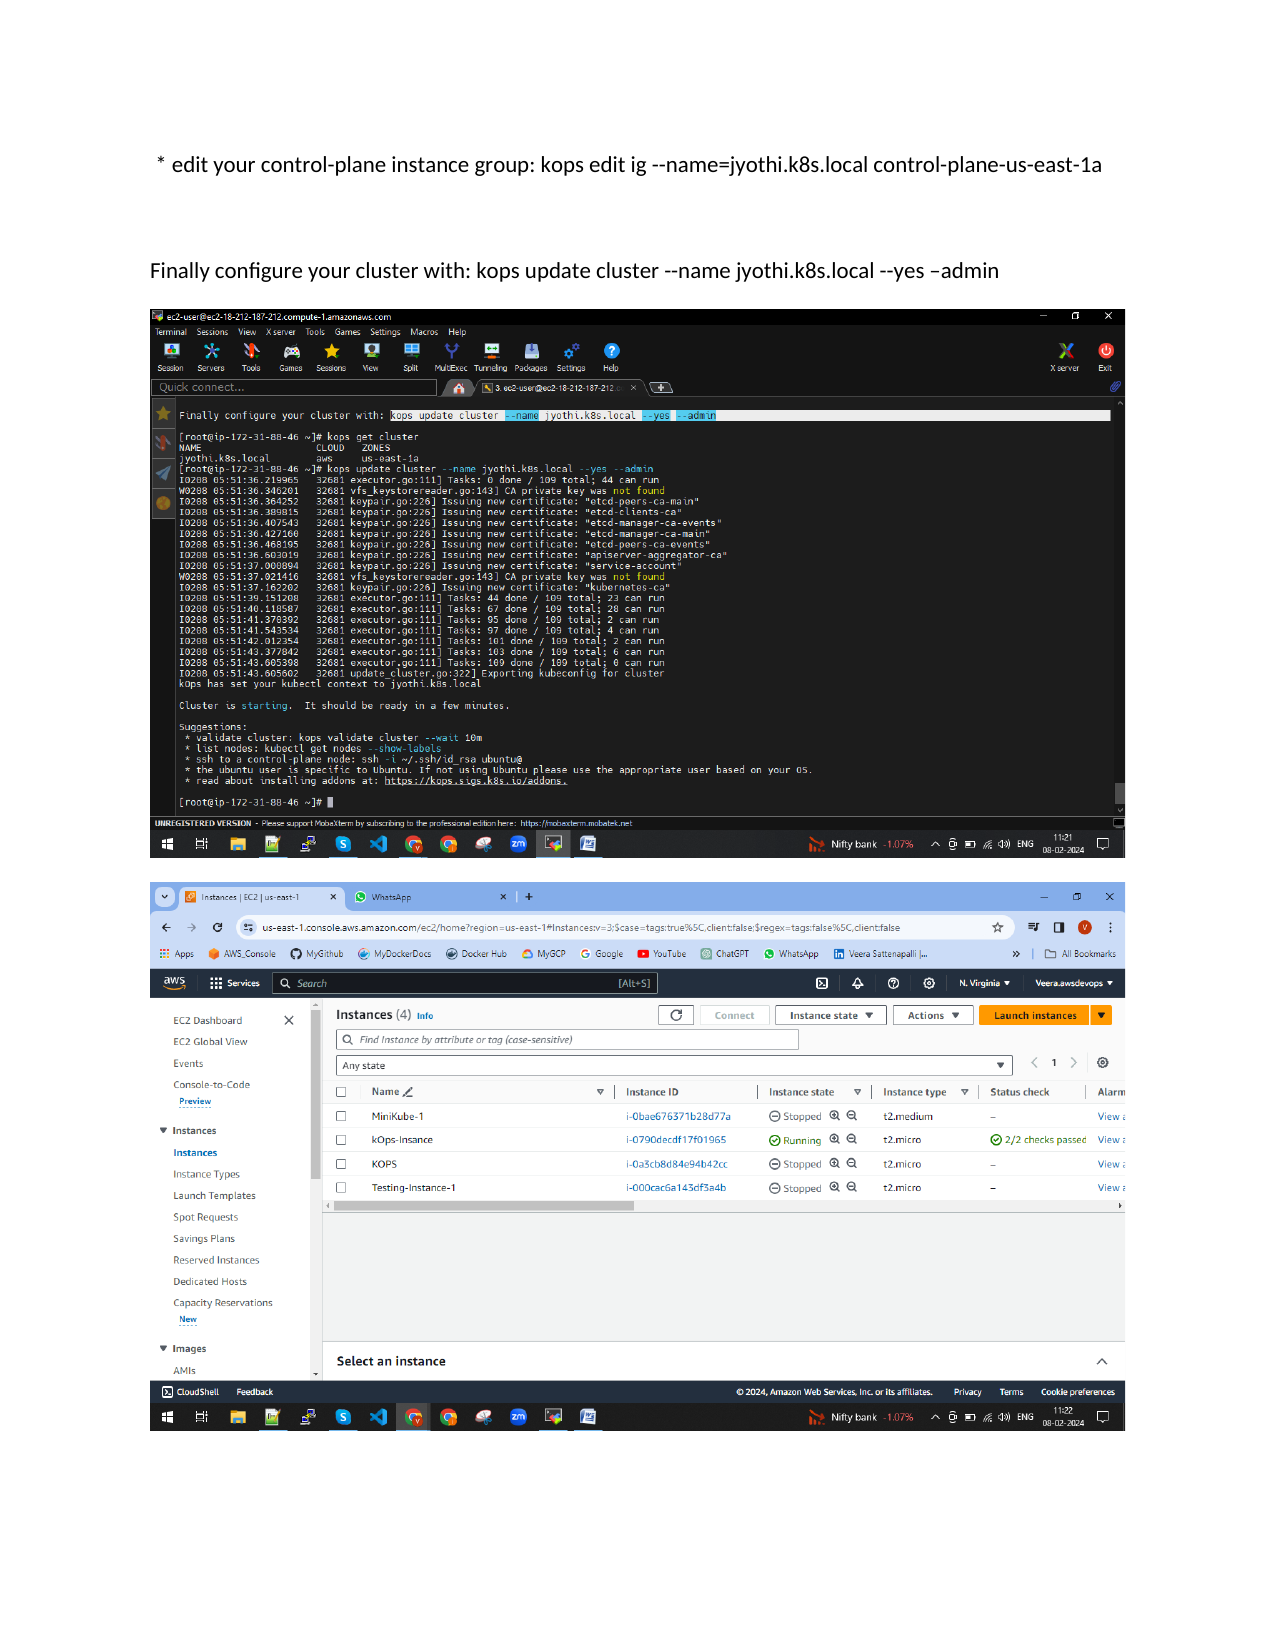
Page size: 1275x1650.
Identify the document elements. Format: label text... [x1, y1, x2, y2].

picture [150, 309, 1125, 858]
text * edit your control-plane instance group: kops edit ig --name=jyothi.k8s.local control-plane-us-east-1a [150, 150, 1125, 178]
text Finally configure your cluster with: kops update cluster --name jyothi.k8s.local --yes –admin [150, 256, 1125, 284]
picture [150, 882, 1125, 1431]
